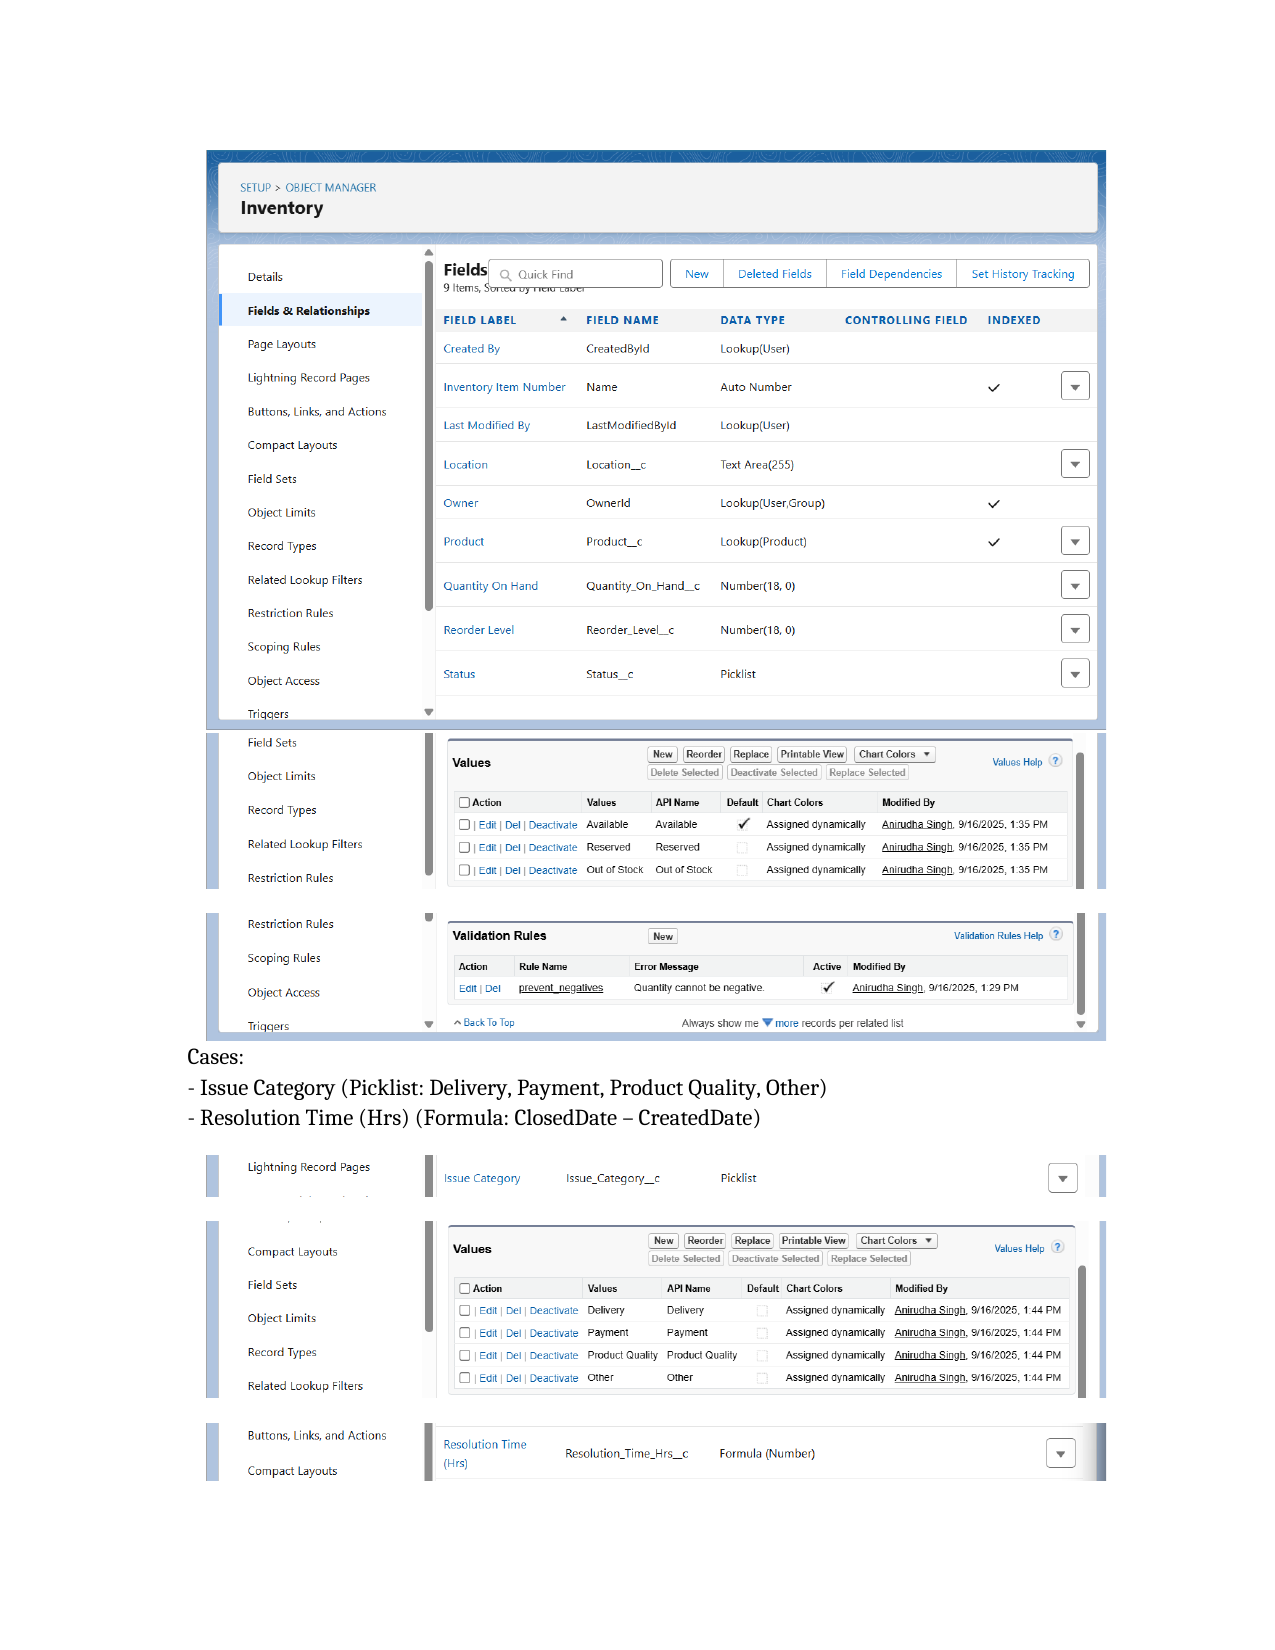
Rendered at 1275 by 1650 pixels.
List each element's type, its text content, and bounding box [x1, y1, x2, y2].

picture [206, 1221, 1107, 1398]
picture [206, 733, 1107, 889]
picture [206, 1155, 1107, 1197]
picture [206, 913, 1107, 1041]
picture [206, 1423, 1107, 1481]
picture [206, 150, 1107, 730]
